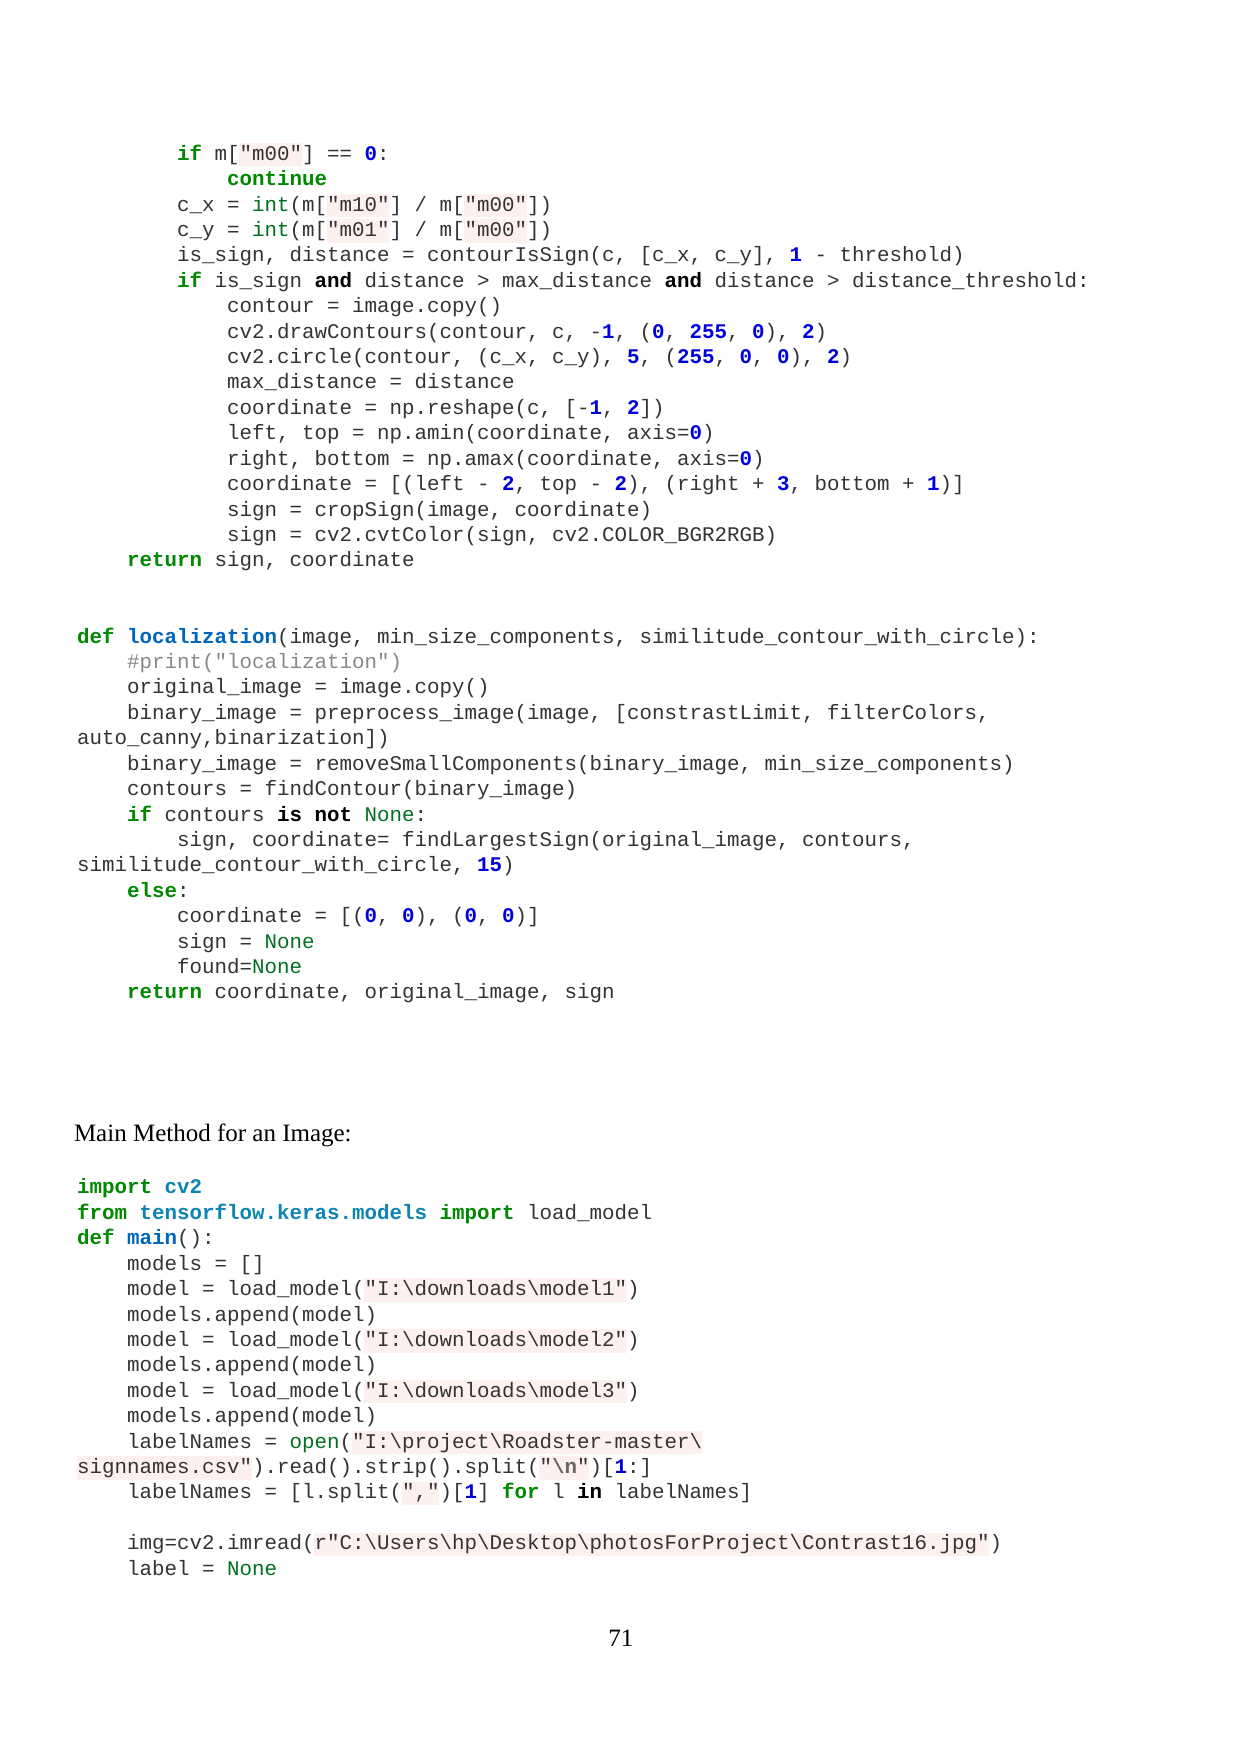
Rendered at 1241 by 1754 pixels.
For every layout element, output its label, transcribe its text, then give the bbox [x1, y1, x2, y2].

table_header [66, 141, 1176, 1062]
text Main Method for an Image: [74, 1118, 1165, 1147]
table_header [66, 1175, 1176, 1610]
